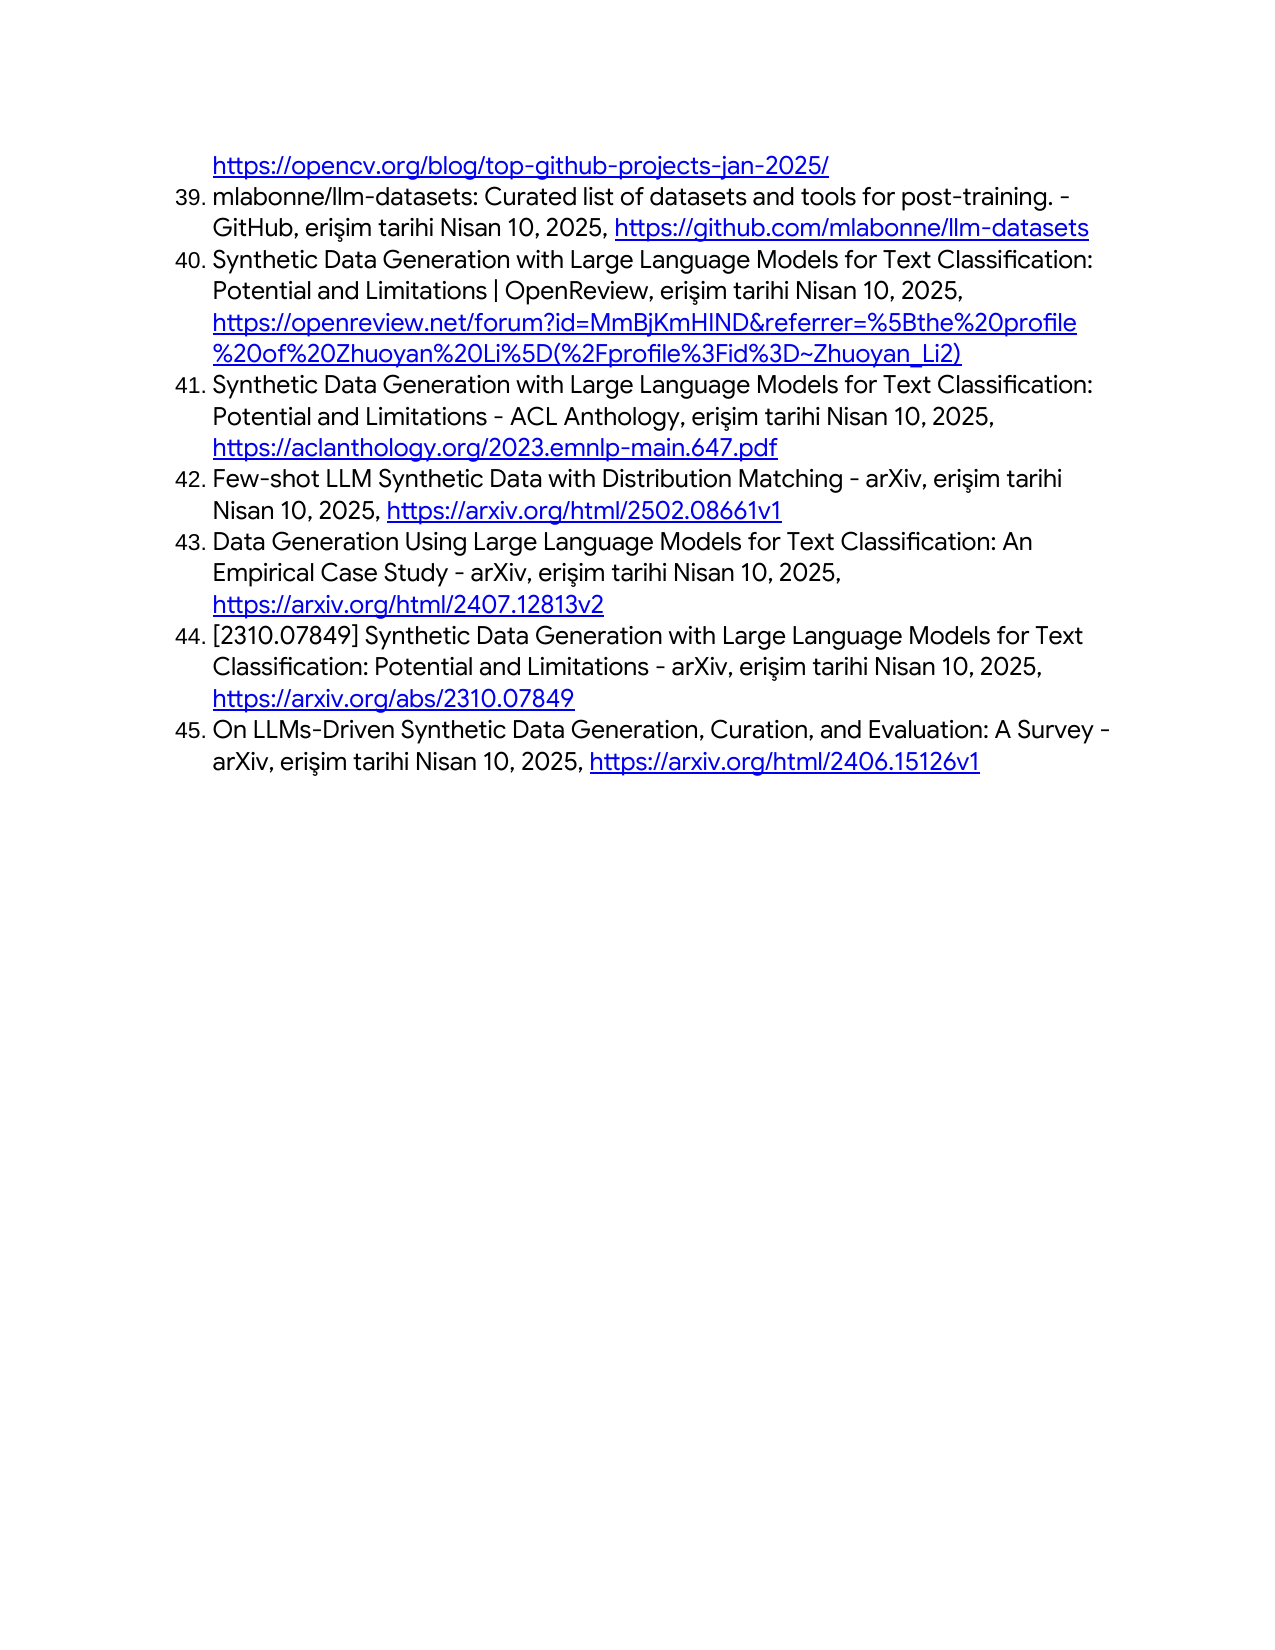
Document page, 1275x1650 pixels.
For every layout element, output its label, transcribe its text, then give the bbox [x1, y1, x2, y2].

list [175, 150, 1125, 181]
list mlabonne/llm-datasets: Curated list of datasets and tools for post-training. - GitHub, erişim tarihi Nisan 10, 2025, https://github.com/mlabonne/llm-datasets [175, 181, 1125, 244]
list [2310.07849] Synthetic Data Generation with Large Language Models for Text Classification: Potential and Limitations - arXiv, erişim tarihi Nisan 10, 2025, https://arxiv.org/abs/2310.07849 [175, 620, 1125, 714]
list Data Generation Using Large Language Models for Text Classification: An Empirical Case Study - arXiv, erişim tarihi Nisan 10, 2025, https://arxiv.org/html/2407.12813v2 [175, 526, 1125, 620]
list Synthetic Data Generation with Large Language Models for Text Classification: Potential and Limitations | OpenReview, erişim tarihi Nisan 10, 2025, https://openreview.net/forum?id=MmBjKmHIND&referrer=%5Bthe%20profile%20of%20Zhuoyan%20Li%5D(%2Fprofile%3Fid%3D~Zhuoyan_Li2) [175, 244, 1125, 369]
list Synthetic Data Generation with Large Language Models for Text Classification: Potential and Limitations - ACL Anthology, erişim tarihi Nisan 10, 2025, https://aclanthology.org/2023.emnlp-main.647.pdf [175, 369, 1125, 463]
list Few-shot LLM Synthetic Data with Distribution Matching - arXiv, erişim tarihi Nisan 10, 2025, https://arxiv.org/html/2502.08661v1 [175, 463, 1125, 526]
list On LLMs-Driven Synthetic Data Generation, Curation, and Evaluation: A Survey - arXiv, erişim tarihi Nisan 10, 2025, https://arxiv.org/html/2406.15126v1 [175, 714, 1125, 777]
